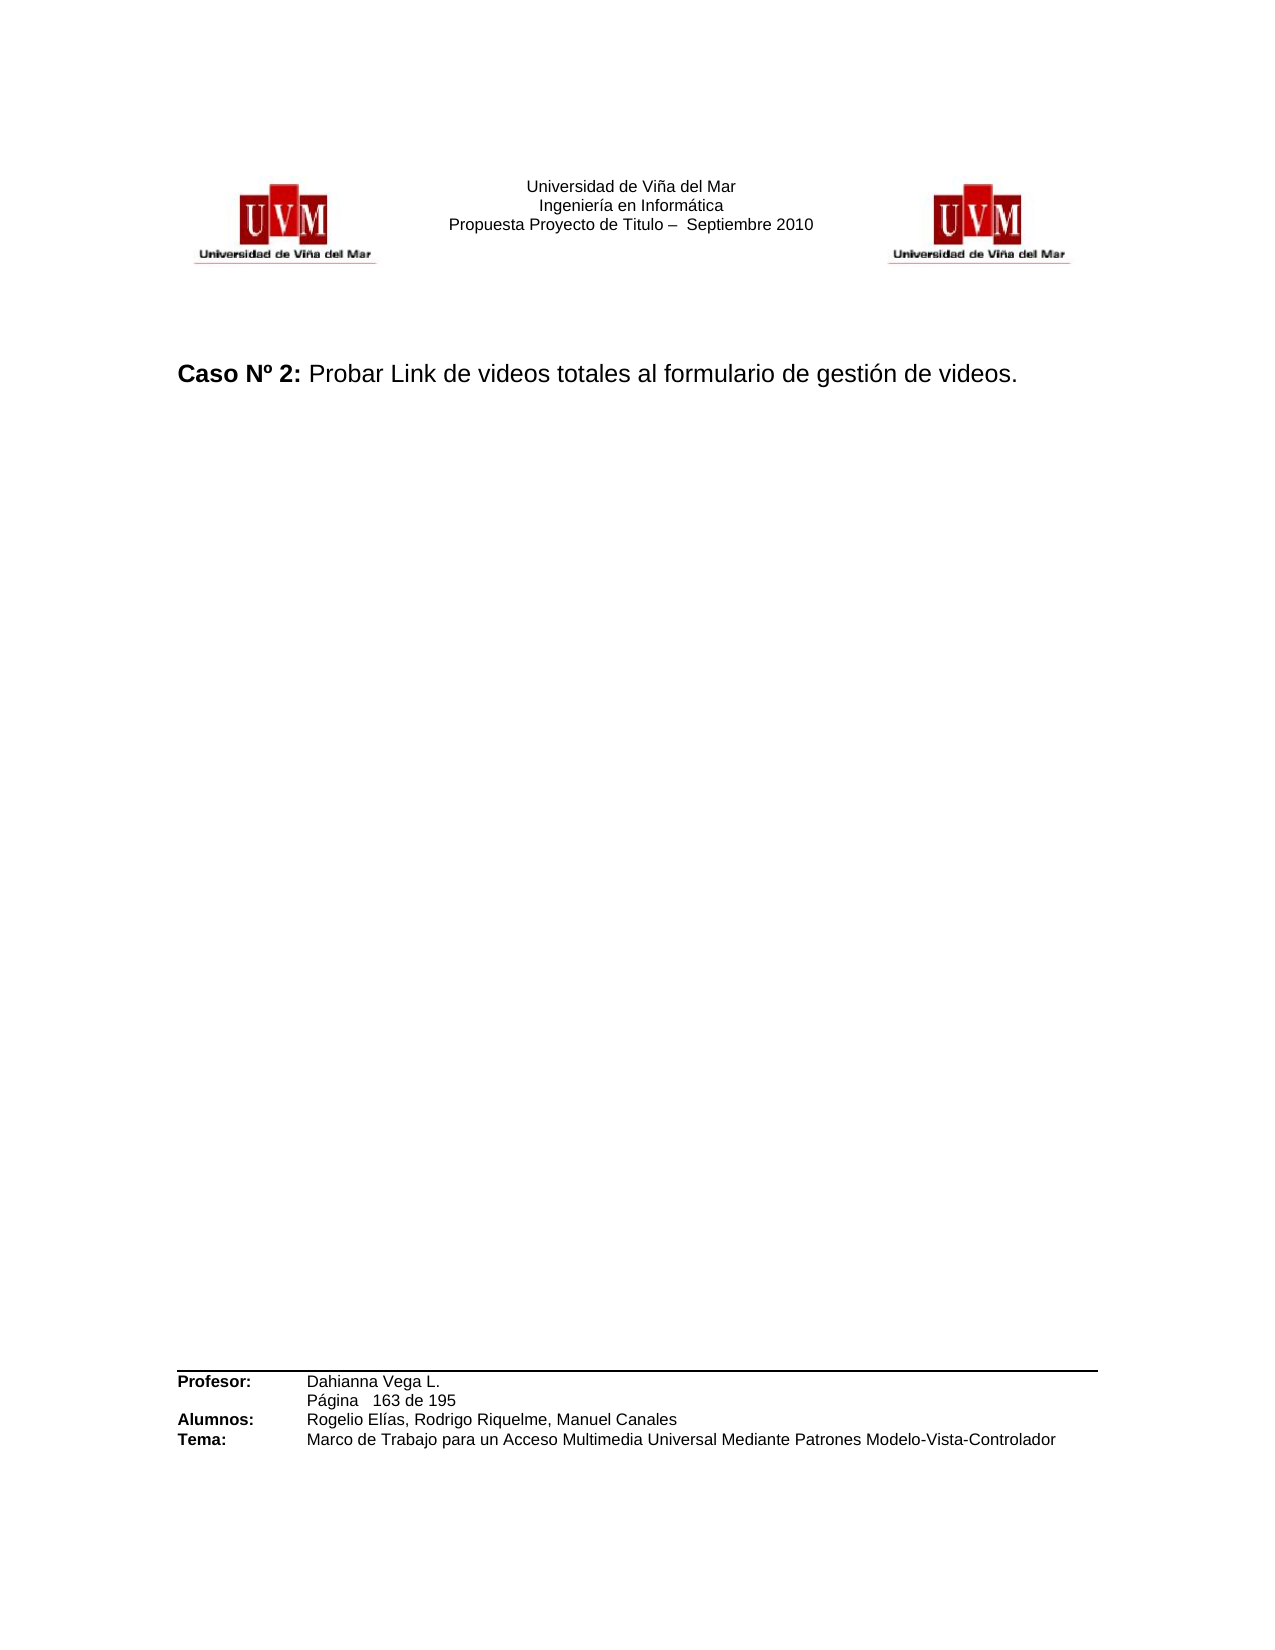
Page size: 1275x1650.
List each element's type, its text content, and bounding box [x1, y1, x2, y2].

picture [871, 176, 1084, 267]
text Caso Nº 2: Probar Link de videos totales al formulario de gestión de videos. [177, 359, 1098, 388]
picture [177, 176, 390, 267]
